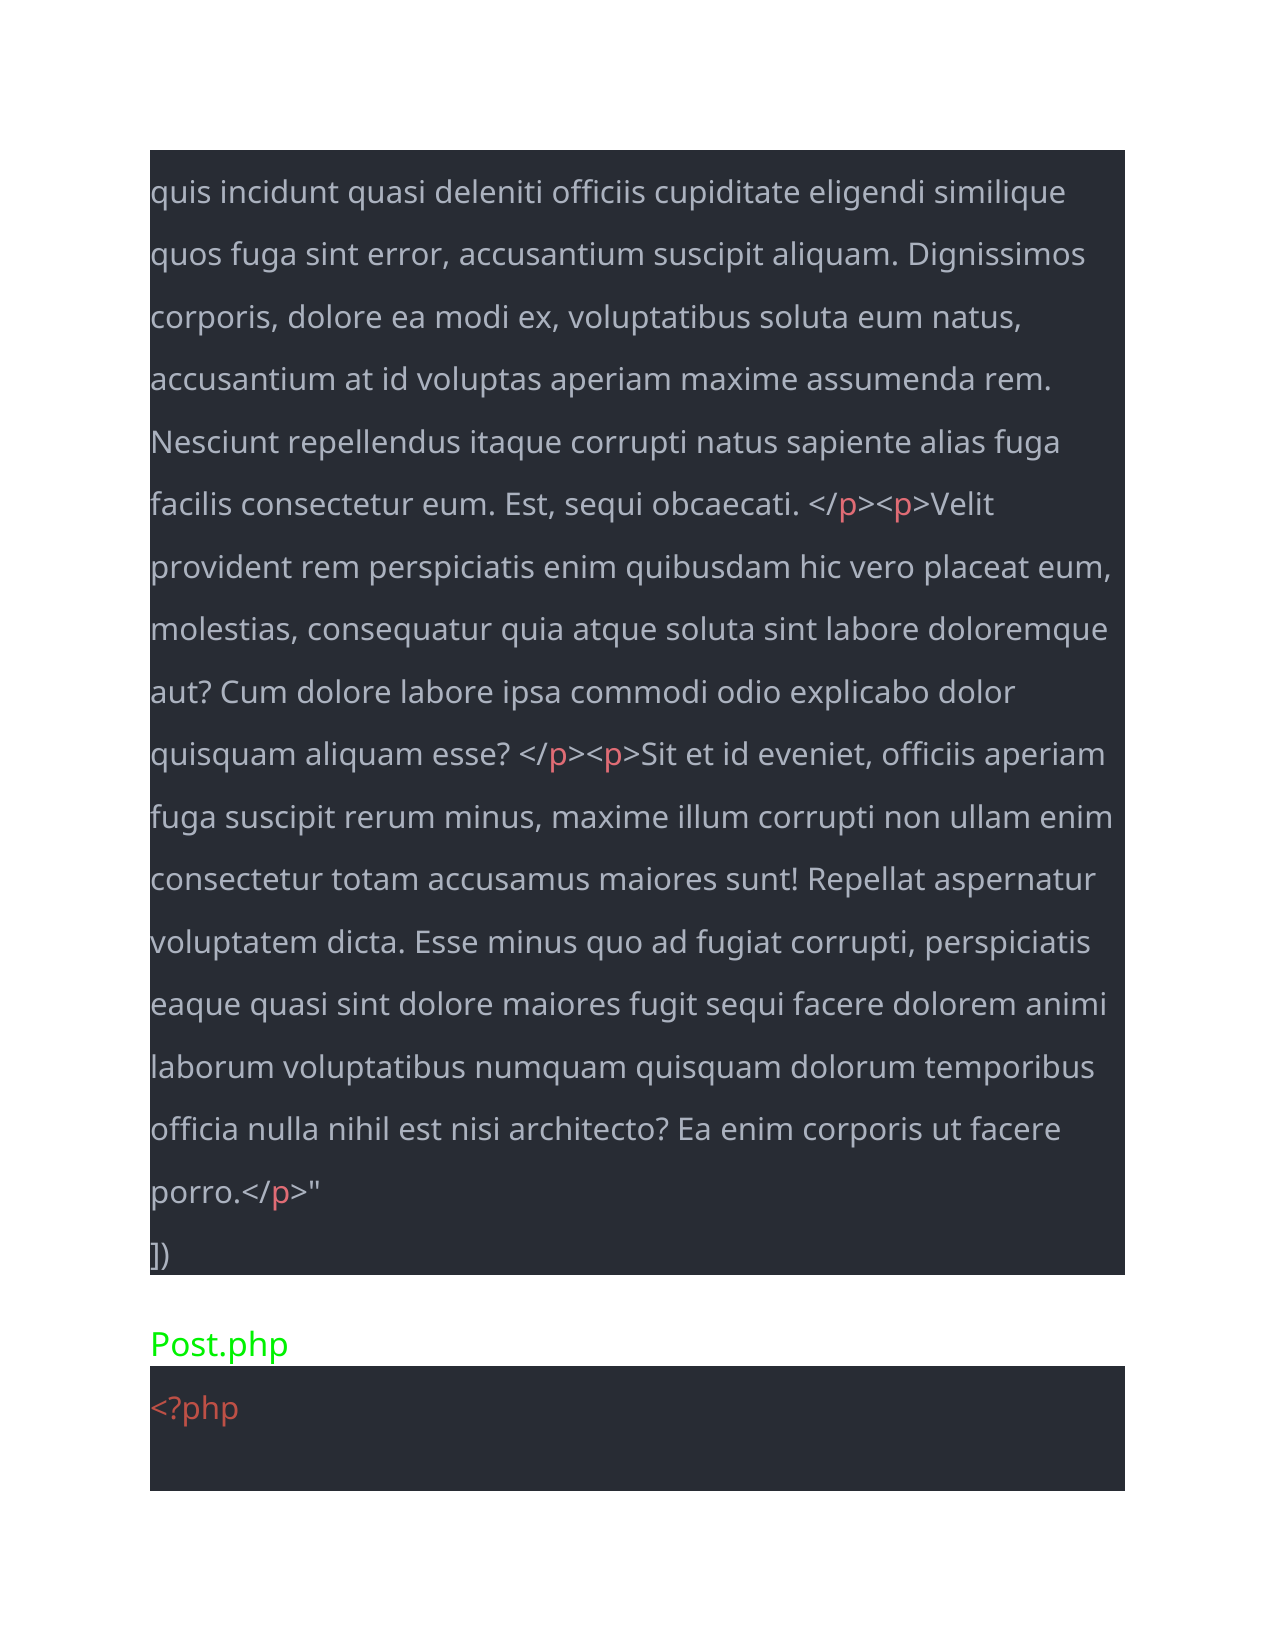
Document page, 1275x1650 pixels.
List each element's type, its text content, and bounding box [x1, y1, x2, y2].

text <?php [150, 1366, 1125, 1428]
text ]) [150, 1212, 1125, 1275]
text Post.php [150, 1320, 1125, 1366]
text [150, 150, 1125, 1212]
